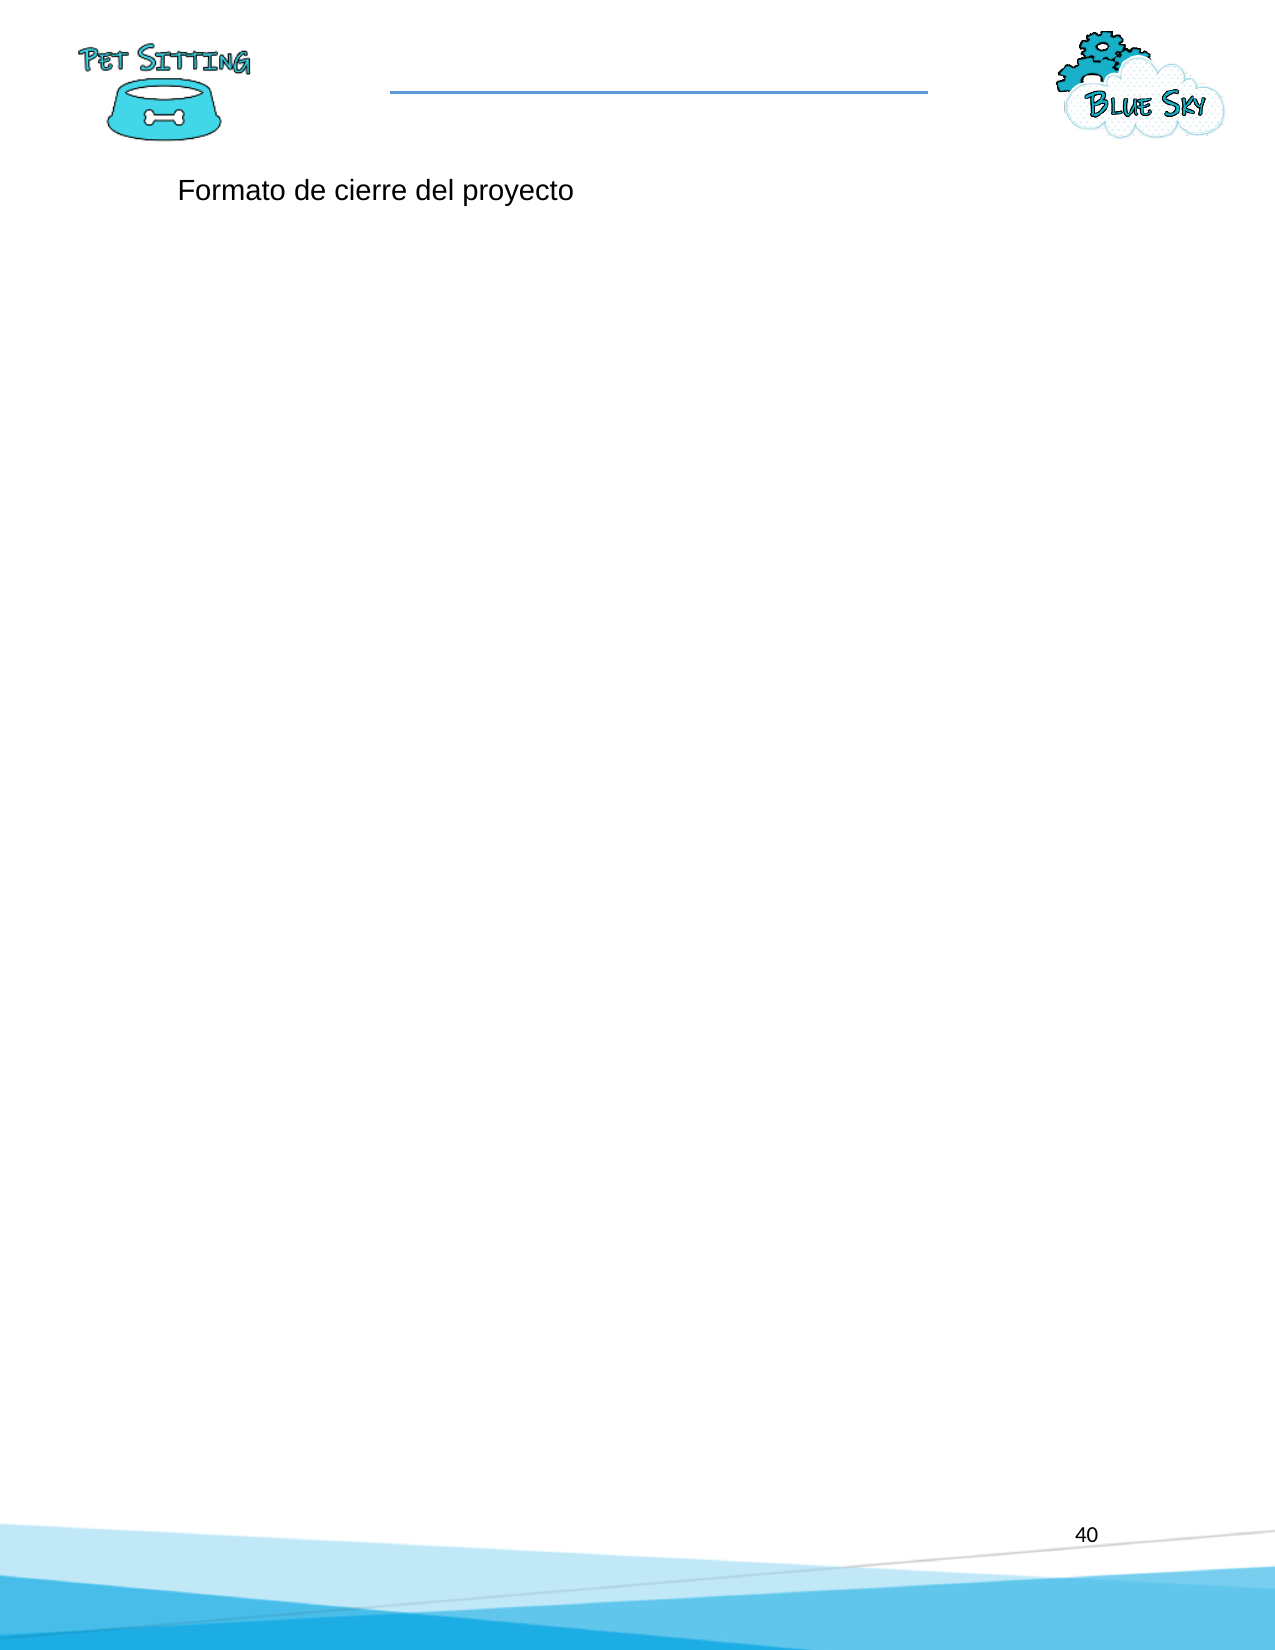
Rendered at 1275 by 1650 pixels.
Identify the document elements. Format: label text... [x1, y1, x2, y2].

picture [71, 31, 260, 148]
picture [1050, 31, 1230, 143]
subtitle Formato de cierre del proyecto [177, 173, 1098, 206]
picture [0, 1487, 1275, 1650]
